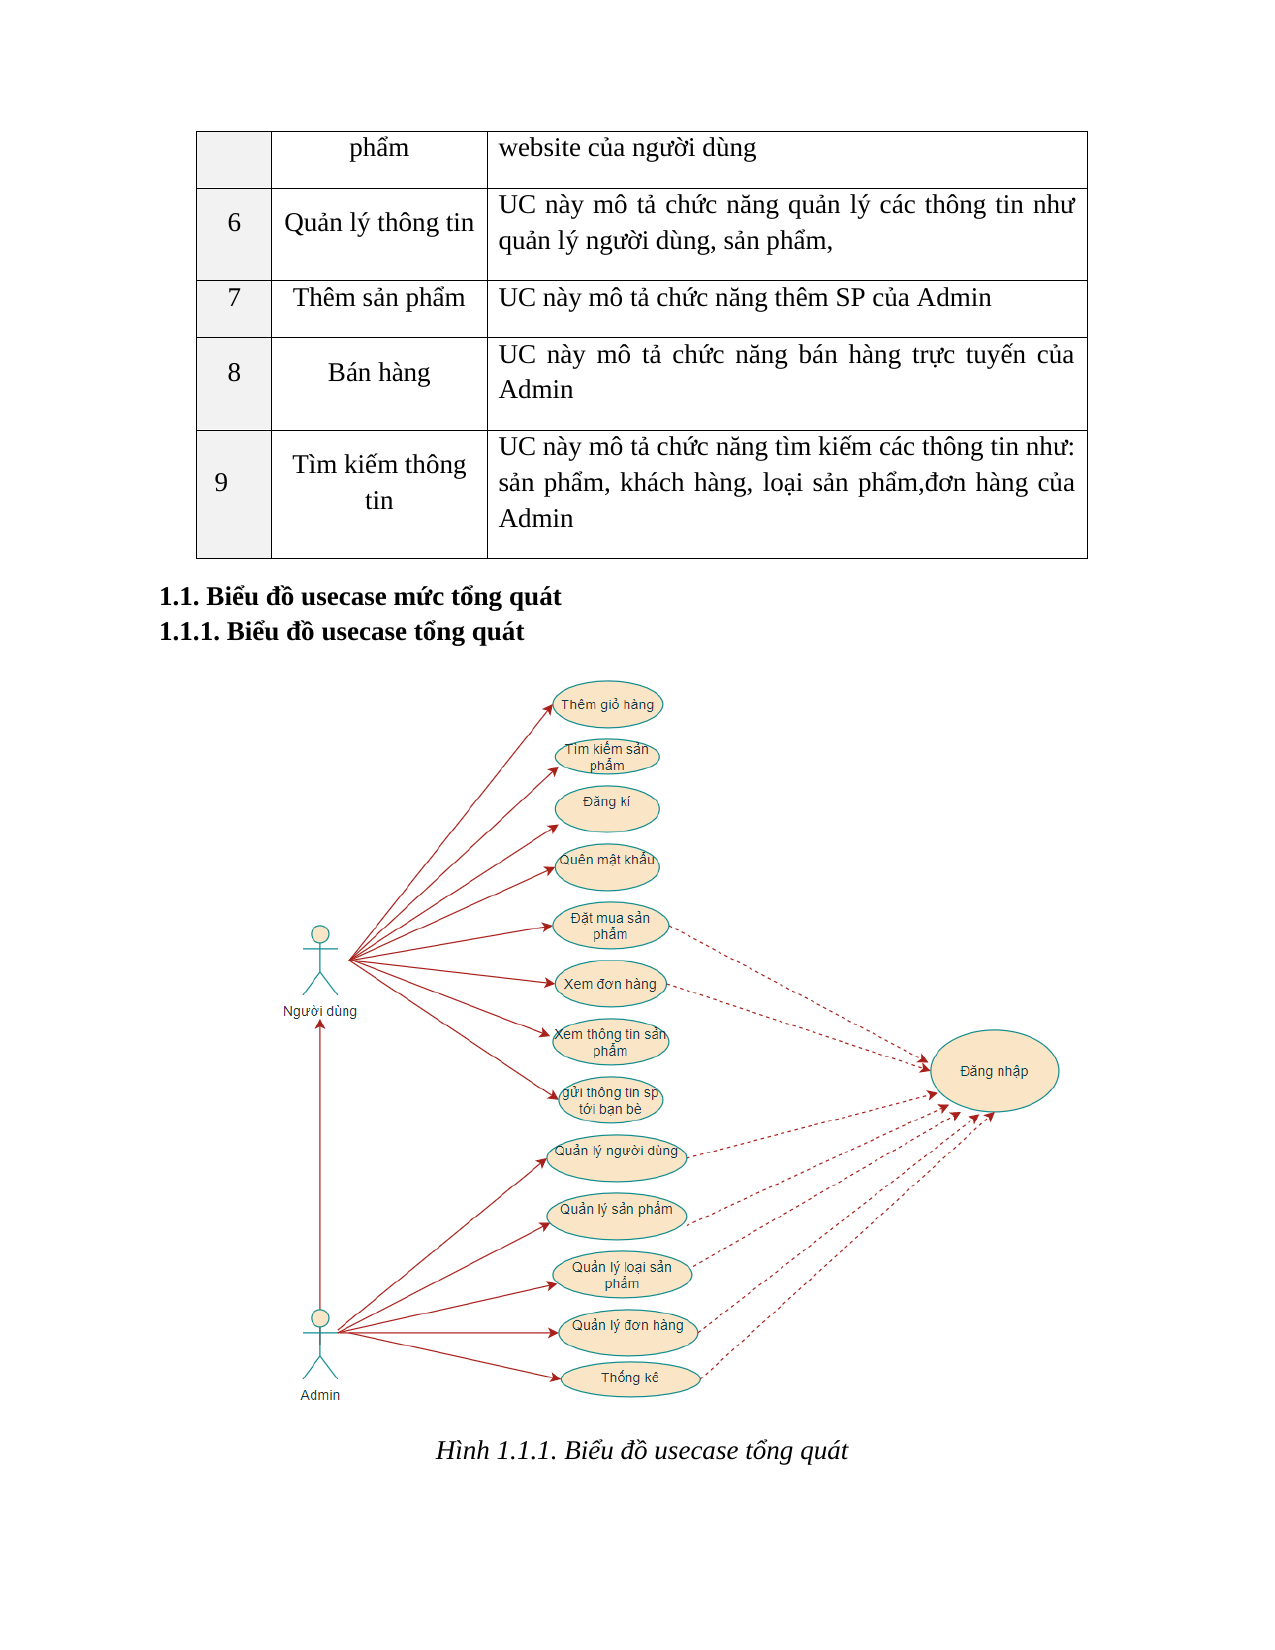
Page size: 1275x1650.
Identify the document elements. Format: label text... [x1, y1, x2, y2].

table_cell UC này mô tả chức năng tìm kiếm các thông tin như: sản phẩm, khách hàng, loại sản phẩm,đơn hàng của Admin [488, 431, 1087, 558]
table_cell Tìm kiếm thông tin [272, 431, 487, 558]
table_cell Tìm kiếm sản phẩm [272, 132, 487, 187]
table_cell UC này mô tả chức năng quản lý các thông tin như quản lý người dùng, sản phẩm, [488, 189, 1087, 280]
table_cell Bán hàng [272, 338, 487, 429]
table_cell 5 [197, 132, 271, 187]
table_cell Thêm sản phẩm [272, 281, 487, 337]
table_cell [488, 132, 1087, 187]
subtitle 1.1. Biểu đồ usecase mức tổng quát [159, 580, 1125, 611]
table_cell 6 [197, 189, 271, 280]
table_cell Quản lý thông tin [272, 189, 487, 280]
table_cell 7 [197, 281, 271, 337]
picture [158, 672, 1125, 1410]
table_cell UC này mô tả chức năng thêm SP của Admin [488, 281, 1087, 337]
table_cell 8 [197, 338, 271, 429]
text 1.1.1. Biểu đồ usecase tổng quát [159, 615, 1125, 647]
table_cell 9 [197, 431, 271, 558]
text Hình 1.1.1. Biểu đồ usecase tổng quát [159, 1434, 1125, 1465]
table_cell UC này mô tả chức năng bán hàng trực tuyến của Admin [488, 338, 1087, 429]
